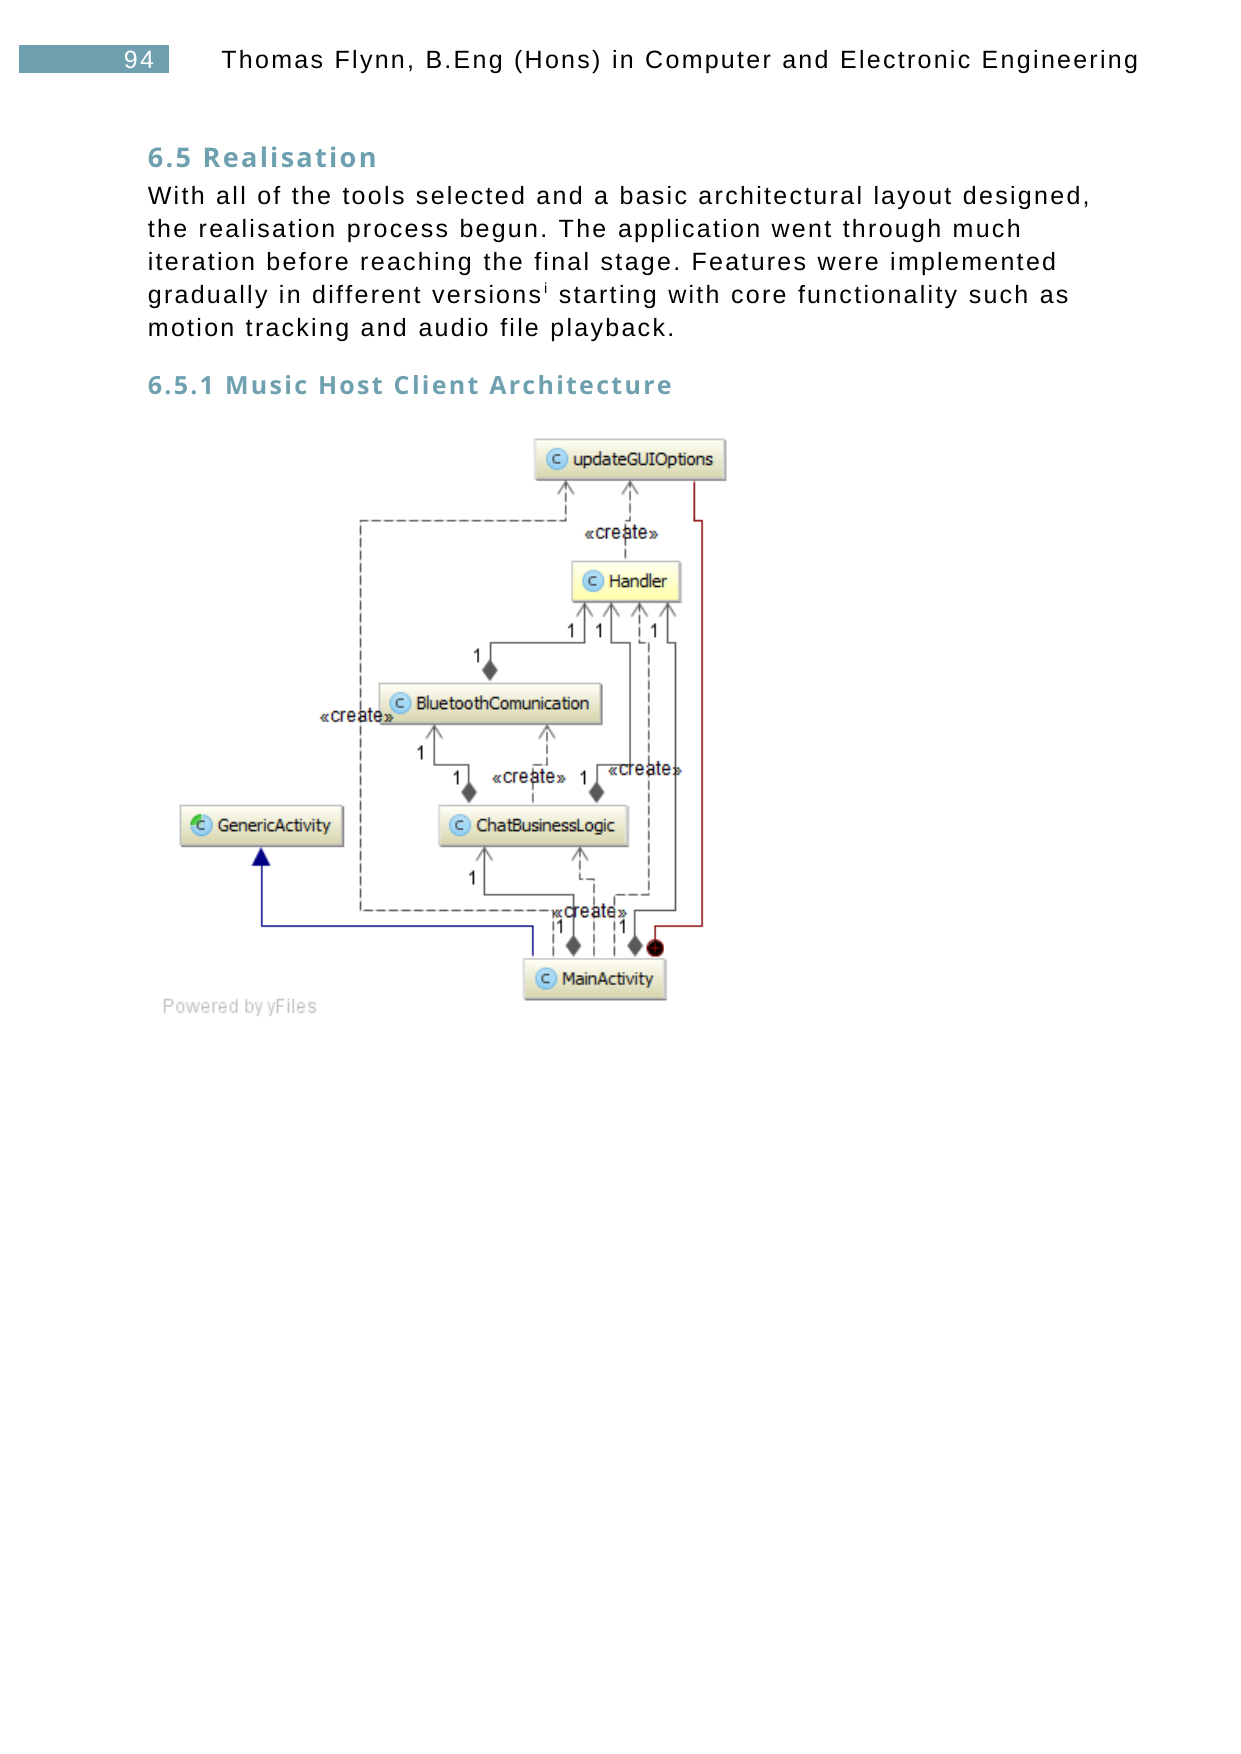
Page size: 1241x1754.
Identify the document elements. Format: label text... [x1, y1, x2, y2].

subtitle 6.5.1 Music Host Client Architecture [148, 367, 1122, 401]
picture [147, 406, 758, 1032]
subtitle 6.5 Realisation [148, 139, 1122, 176]
text With all of the tools selected and a basic architectural layout designed, the realisation process begun. The application went through much iteration before reaching the final stage. Features were implemented gradually in different versions starting with core functionality such as motion tracking and audio file playback. [148, 181, 1122, 342]
